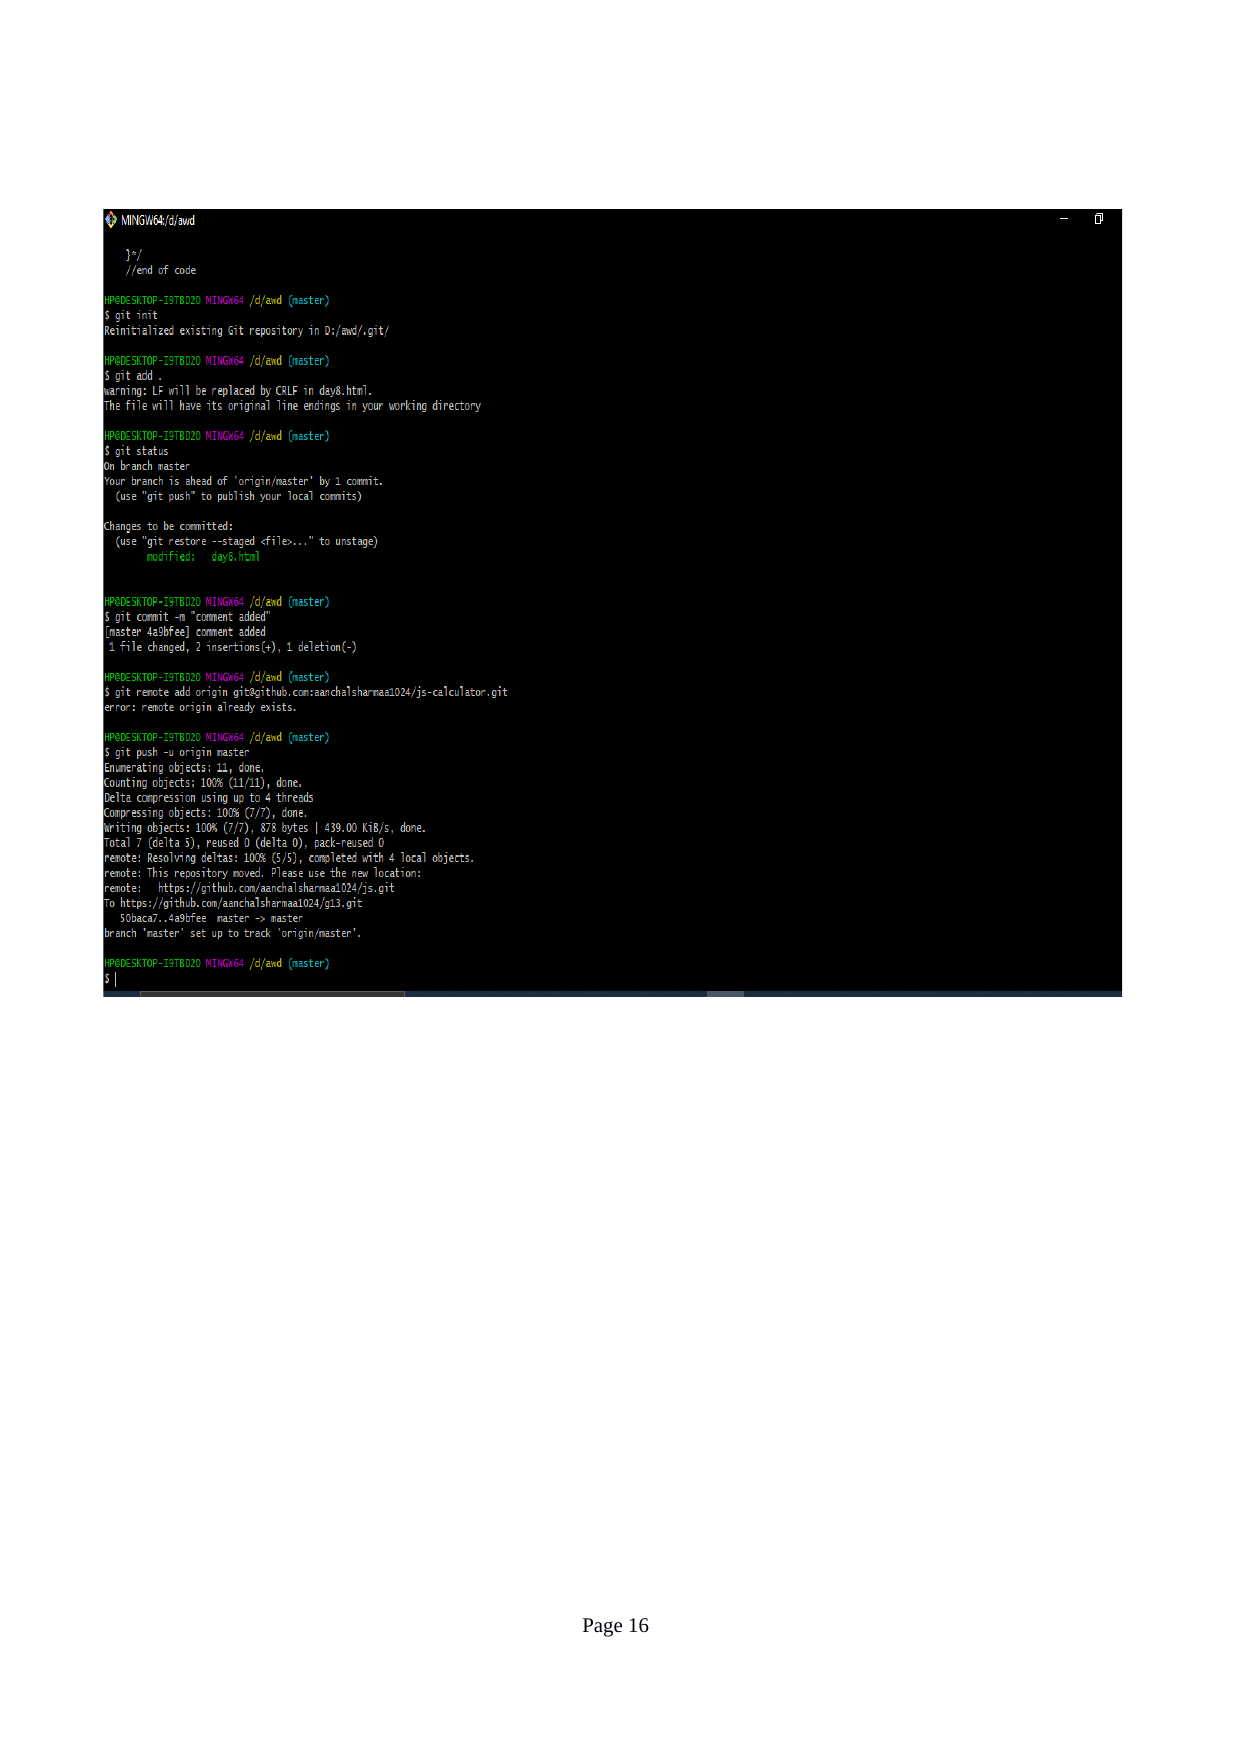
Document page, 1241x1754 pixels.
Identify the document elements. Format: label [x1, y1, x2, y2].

picture [103, 209, 1123, 997]
